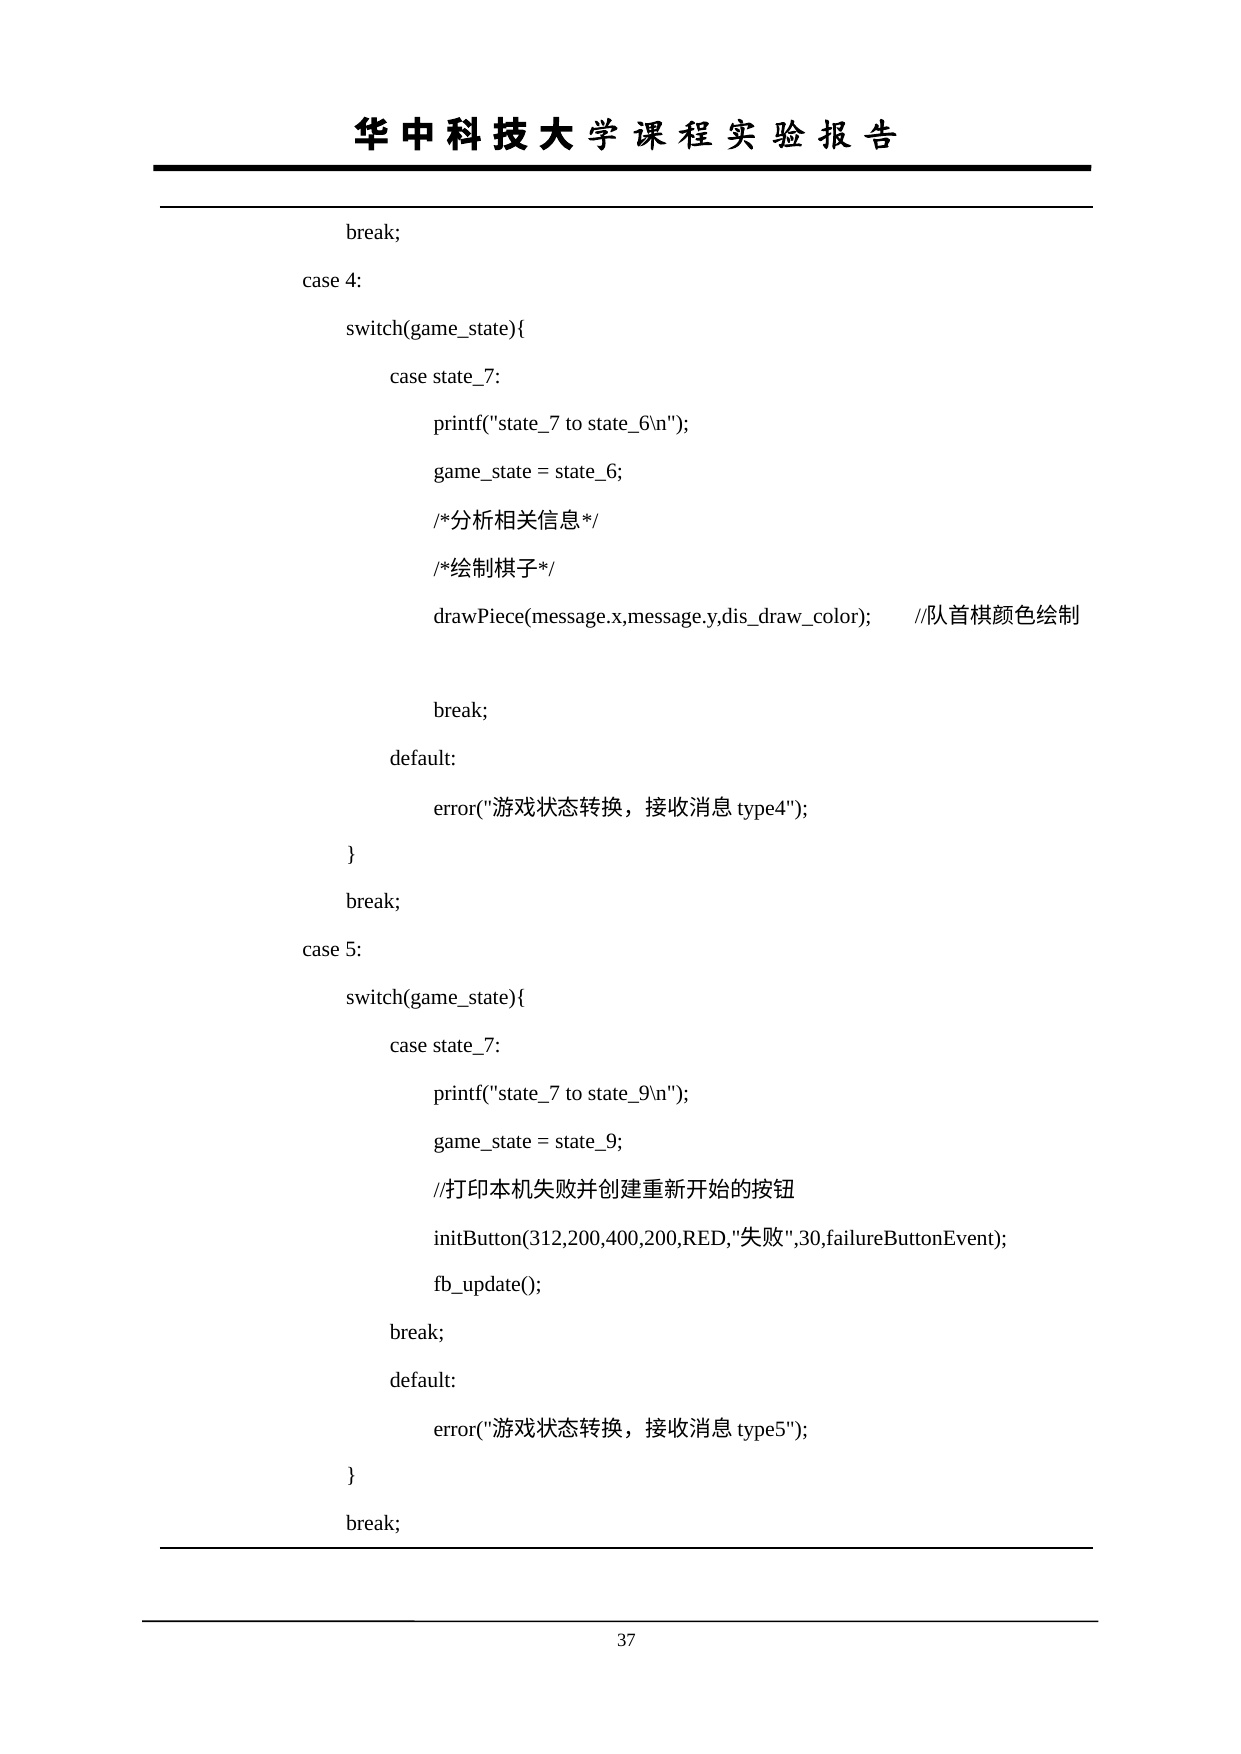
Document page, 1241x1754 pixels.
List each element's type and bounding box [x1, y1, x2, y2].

table_header [160, 208, 1093, 1547]
